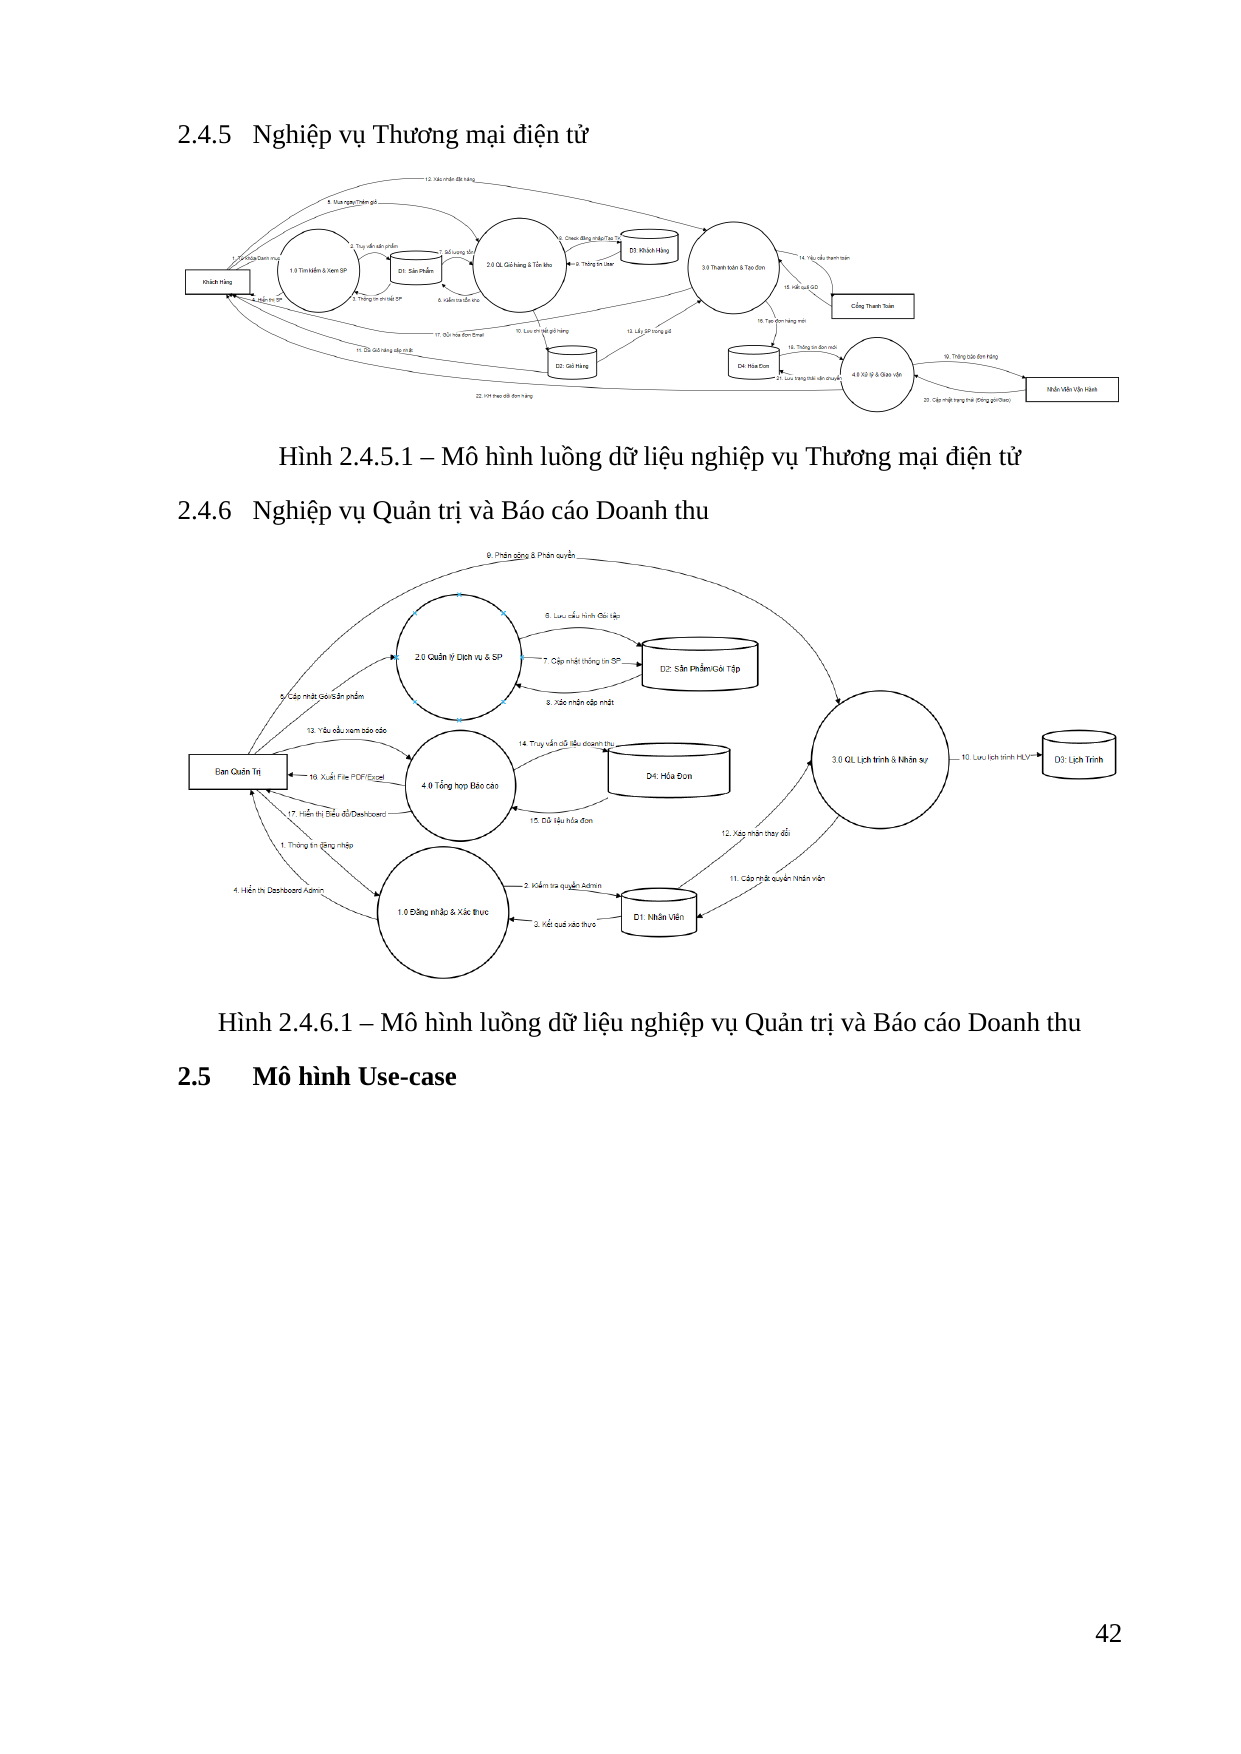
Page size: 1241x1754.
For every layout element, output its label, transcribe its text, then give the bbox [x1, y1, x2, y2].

text Hình 2.4.5.1 – Mô hình luồng dữ liệu nghiệp vụ Thương mại điện tử [177, 440, 1122, 471]
picture [177, 172, 1123, 418]
subtitle Nghiệp vụ Quản trị và Báo cáo Doanh thu [177, 494, 1122, 525]
subtitle Mô hình Use-case [177, 1060, 1122, 1091]
text Hình 2.4.6.1 – Mô hình luồng dữ liệu nghiệp vụ Quản trị và Báo cáo Doanh thu [177, 1006, 1122, 1037]
picture [177, 547, 1123, 984]
subtitle Nghiệp vụ Thương mại điện tử [177, 118, 1122, 149]
